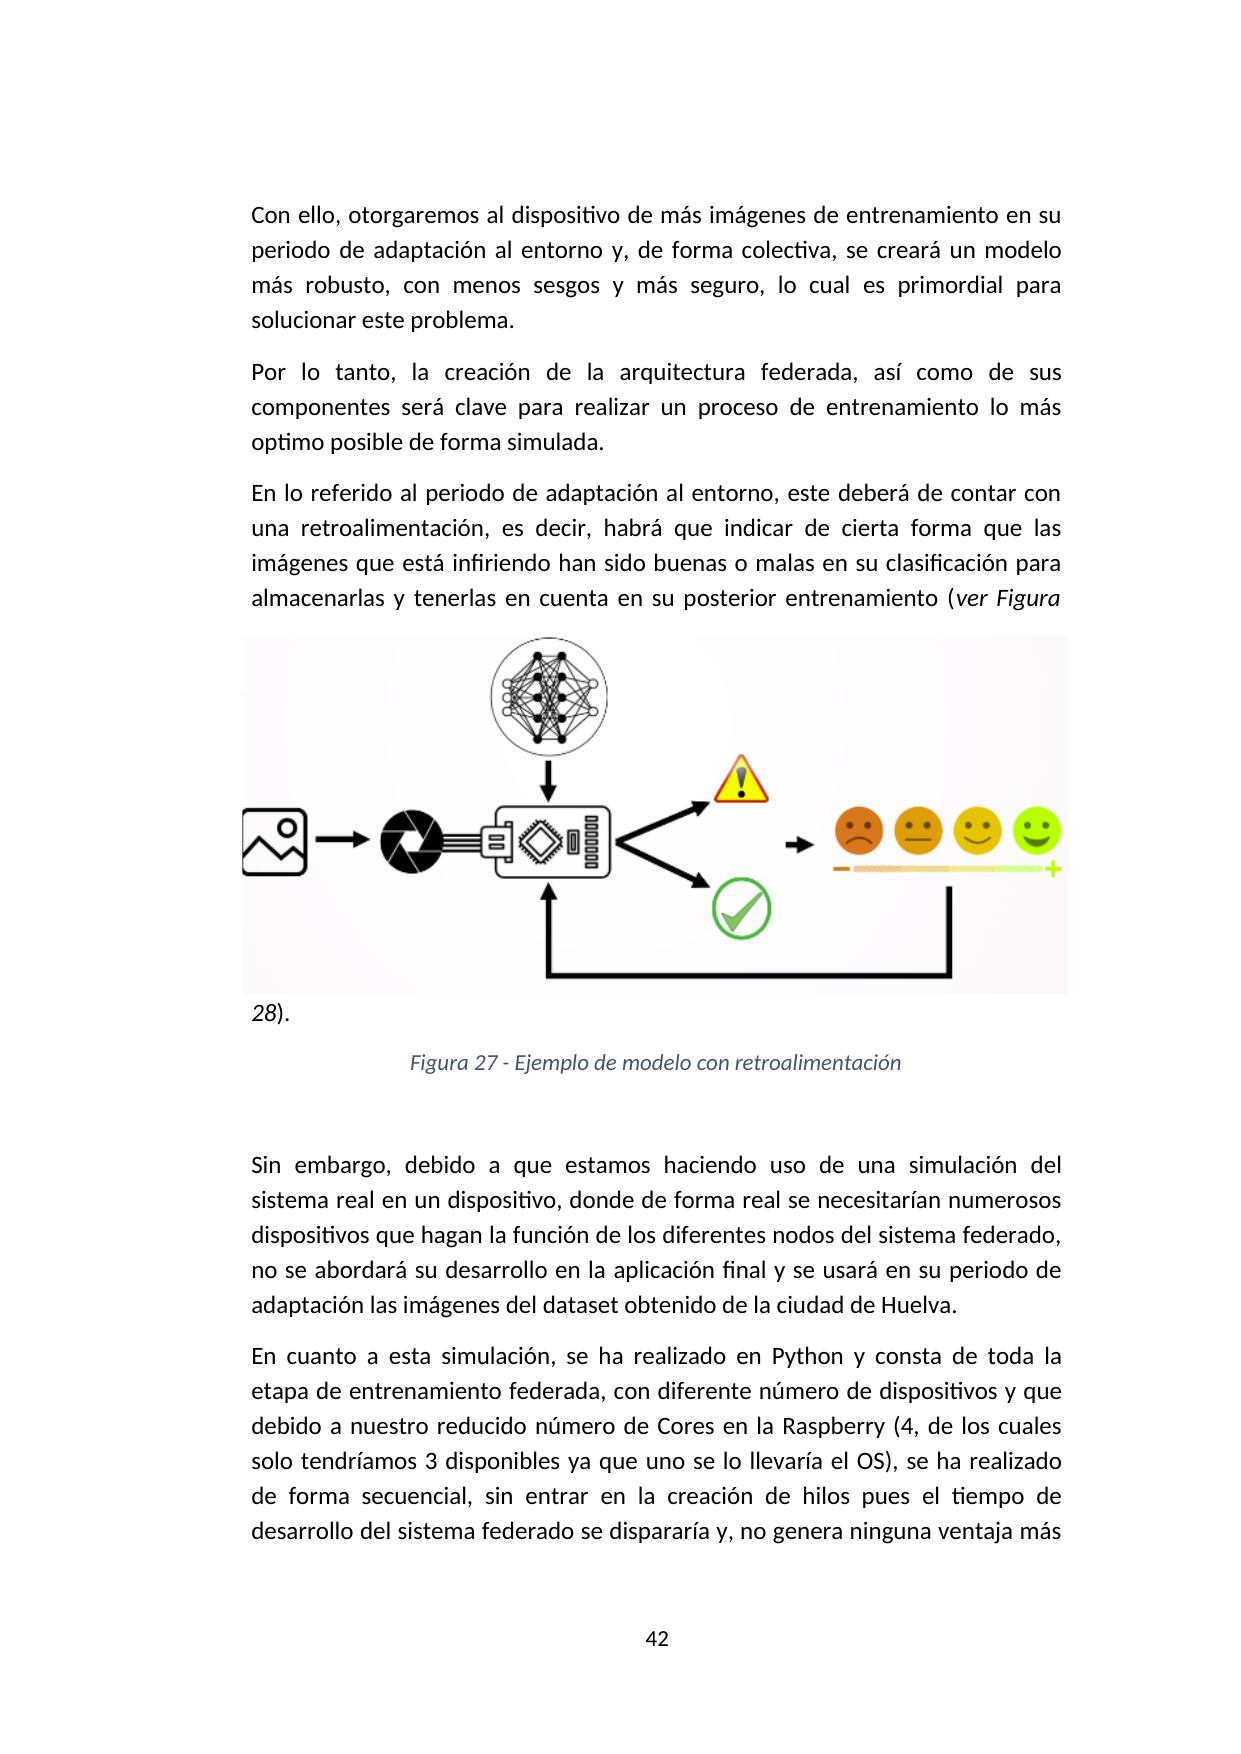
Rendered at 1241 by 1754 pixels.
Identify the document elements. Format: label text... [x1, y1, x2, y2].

text En lo referido al periodo de adaptación al entorno, este deberá de contar con una retroalimentación, es decir, habrá que indicar de cierta forma que las imágenes que está infiriendo han sido buenas o malas en su clasificación para almacenarlas y tenerlas en cuenta en su posterior entrenamiento (ver Figura 28). [251, 477, 1063, 635]
text Por lo tanto, la creación de la arquitectura federada, así como de sus componentes será clave para realizar un proceso de entrenamiento lo más optimo posible de forma simulada. [251, 356, 1063, 456]
text En lo referido al periodo de adaptación al entorno, este deberá de contar con una retroalimentación, es decir, habrá que indicar de cierta forma que las imágenes que está infiriendo han sido buenas o malas en su clasificación para almacenarlas y tenerlas en cuenta en su posterior entrenamiento (ver Figura 28). [251, 997, 1063, 1027]
picture [242, 635, 1069, 997]
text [251, 1341, 1063, 1546]
text Con ello, otorgaremos al dispositivo de más imágenes de entrenamiento en su periodo de adaptación al entorno y, de forma colectiva, se creará un modelo más robusto, con menos sesgos y más seguro, lo cual es primordial para solucionar este problema. [251, 199, 1063, 334]
text Sin embargo, debido a que estamos haciendo uso de una simulación del sistema real en un dispositivo, donde de forma real se necesitarían numerosos dispositivos que hagan la función de los diferentes nodos del sistema federado, no se abordará su desarrollo en la aplicación final y se usará en su periodo de adaptación las imágenes del dataset obtenido de la ciudad de Huelva. [251, 1149, 1063, 1319]
